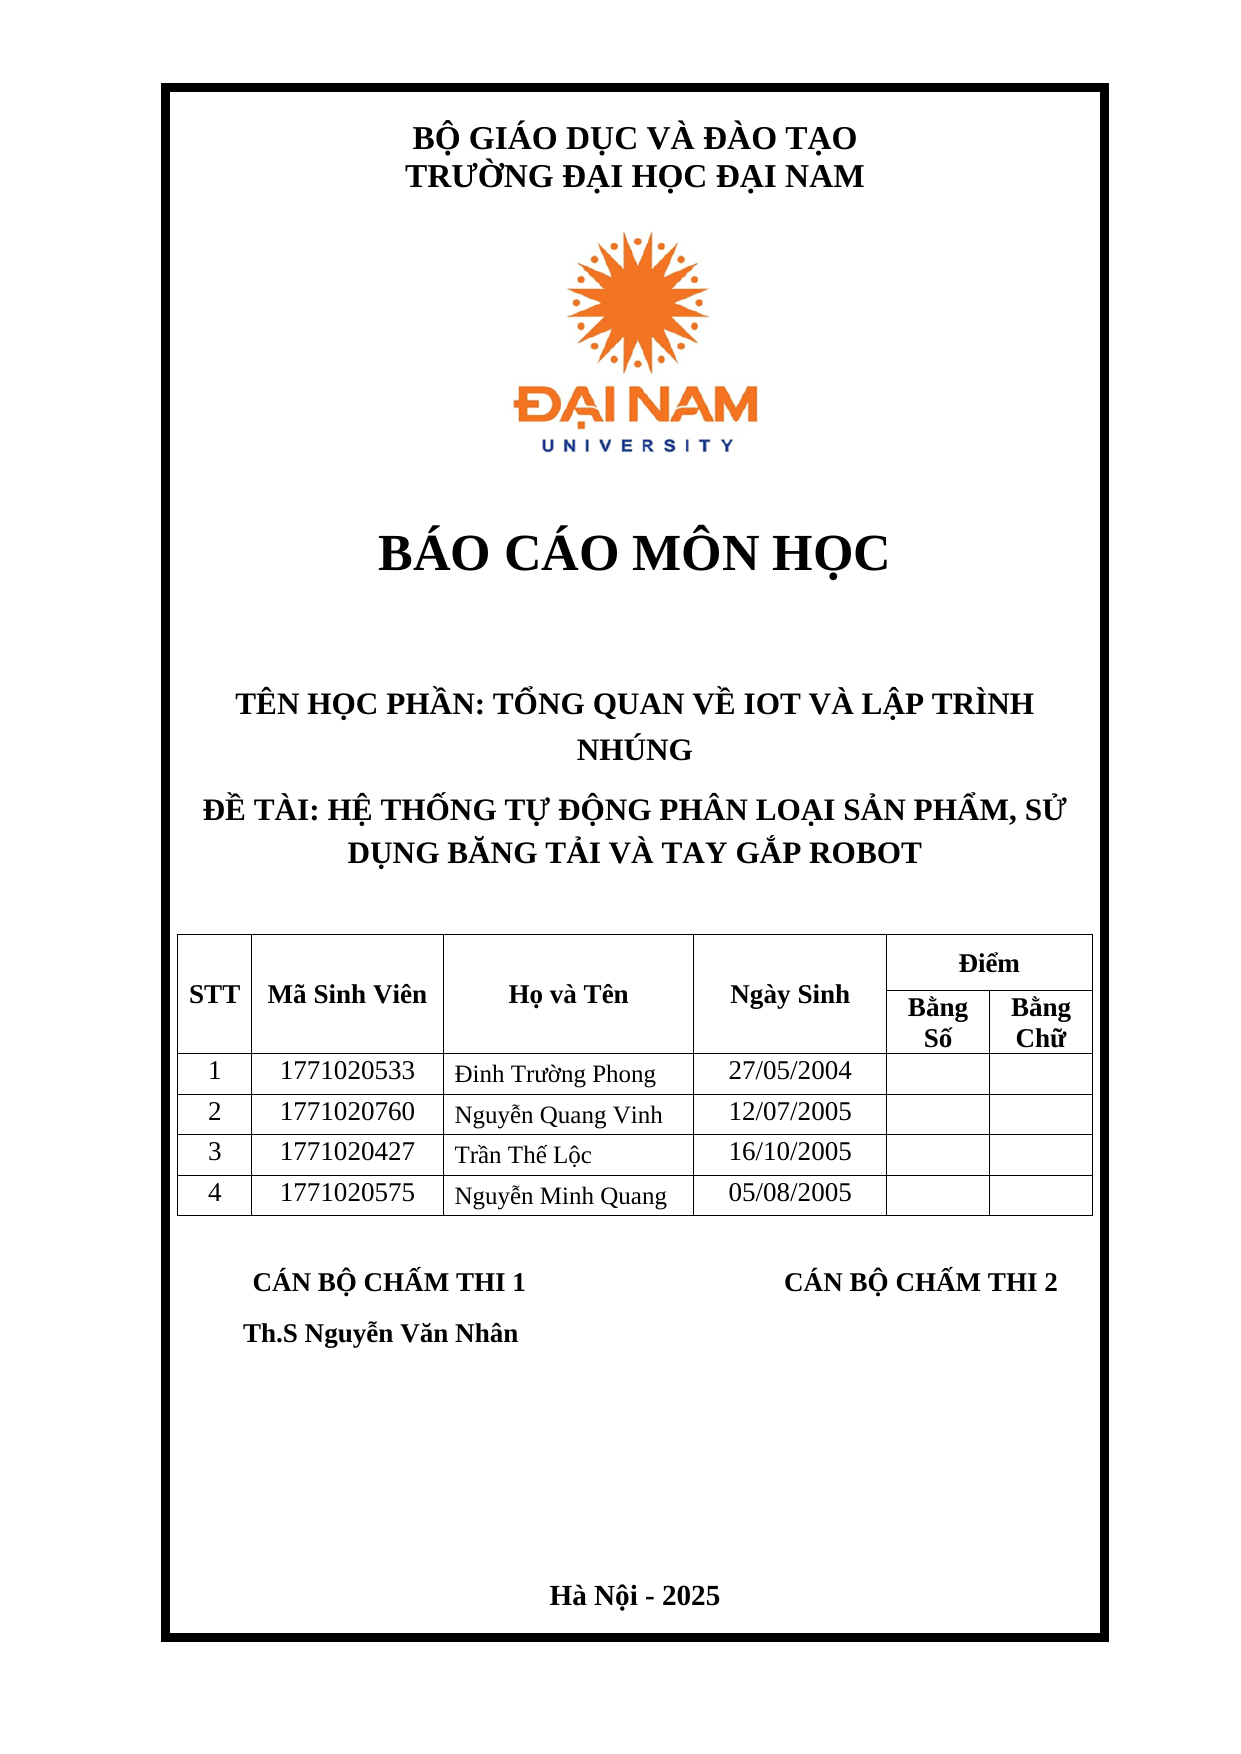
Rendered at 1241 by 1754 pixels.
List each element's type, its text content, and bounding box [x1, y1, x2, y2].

picture [480, 194, 790, 504]
table_cell [887, 1095, 989, 1134]
text TÊN HỌC PHẦN: TỔNG QUAN VỀ IOT VÀ LẬP TRÌNH NHÚNG [177, 685, 1092, 767]
table_cell Nguyễn Minh Quang [444, 1176, 693, 1215]
table_cell [990, 1095, 1092, 1134]
table_cell 1771020760 [252, 1095, 443, 1134]
text Hà Nội - 2025 [177, 1578, 1092, 1612]
text ĐỀ TÀI: Hệ thống tự động phân loại sản phẩm, sử dụng băng tải và tay gắp robot [177, 791, 1092, 870]
table_cell 05/08/2005 [694, 1176, 886, 1215]
table_cell Trần Thế Lộc [444, 1135, 693, 1175]
table_cell Nguyễn Quang Vinh [444, 1095, 693, 1134]
table_cell 4 [178, 1176, 251, 1215]
table_cell [887, 1135, 989, 1175]
table_cell 1771020533 [252, 1054, 443, 1094]
table_cell 1771020427 [252, 1135, 443, 1175]
table_header Họ và Tên [444, 935, 693, 1053]
table_header Ngày Sinh [694, 935, 886, 1053]
table_cell 12/07/2005 [694, 1095, 886, 1134]
table_cell Bằng Chữ [990, 991, 1092, 1053]
table_cell [990, 1176, 1092, 1215]
table_header Điểm [887, 935, 1092, 990]
text BỘ GIÁO DỤC VÀ ĐÀO TẠO [177, 118, 1092, 156]
table_cell 3 [178, 1135, 251, 1175]
table_header STT [178, 935, 251, 1053]
text CÁN BỘ CHẤM THI 1 CÁN BỘ CHẤM THI 2 [177, 1267, 1092, 1298]
text BÁO CÁO MÔN HỌC [177, 522, 1092, 582]
text TRƯỜNG ĐẠI HỌC ĐẠI NAM [177, 156, 1092, 195]
table_cell [990, 1135, 1092, 1175]
text Th.S Nguyễn Văn Nhân [177, 1317, 1092, 1348]
table_cell [887, 1054, 989, 1094]
table_cell [990, 1054, 1092, 1094]
table_cell 2 [178, 1095, 251, 1134]
table_cell 27/05/2004 [694, 1054, 886, 1094]
table_cell 1 [178, 1054, 251, 1094]
table_header Mã Sinh Viên [252, 935, 443, 1053]
table_cell 1771020575 [252, 1176, 443, 1215]
table_cell [887, 1176, 989, 1215]
table_cell 16/10/2005 [694, 1135, 886, 1175]
table_cell Đinh Trường Phong [444, 1054, 693, 1094]
table_cell Bằng Số [887, 991, 989, 1053]
